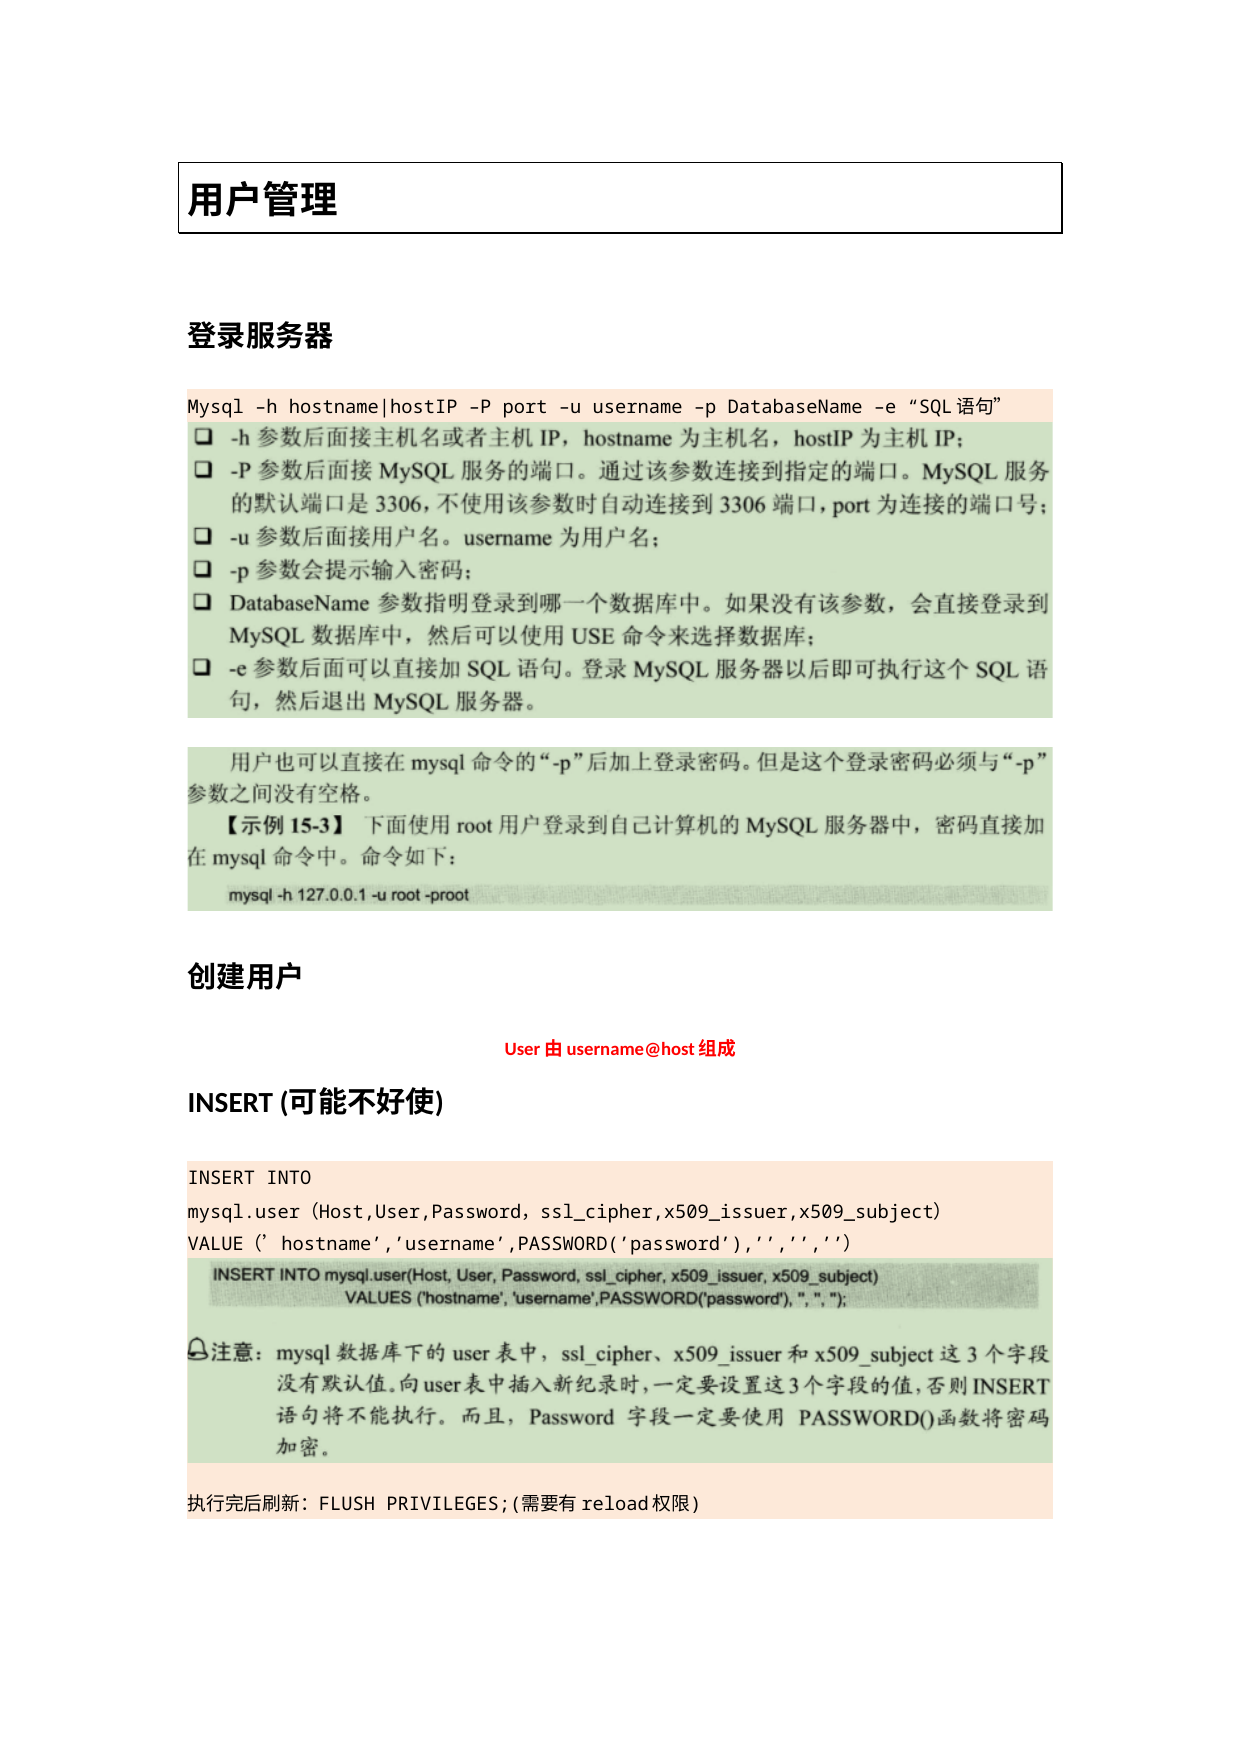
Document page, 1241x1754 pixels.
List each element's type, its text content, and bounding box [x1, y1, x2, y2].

subtitle 登录服务器 [187, 301, 1053, 366]
text INSERT INTO mysql.user（Host,User,Password，ssl_cipher,x509_issuer,x509_subject） VALUE（’hostname’,’username’,PASSWORD(’password’),’’,’’,’’） [187, 1161, 1053, 1258]
text User由username@host组成 [187, 1031, 1053, 1063]
text 执行完后刷新：FLUSH PRIVILEGES;(需要有reload权限) [187, 1486, 1053, 1519]
picture [187, 422, 1053, 718]
subtitle 用户管理 [179, 163, 1061, 232]
picture [187, 747, 1053, 911]
subtitle INSERT (可能不好使) [187, 1067, 1053, 1132]
text Mysql –h hostname|hostIP –P port –u username –p DatabaseName –e “SQL语句” [187, 389, 1053, 422]
picture [187, 1258, 1053, 1463]
subtitle 创建用户 [187, 942, 1053, 1007]
